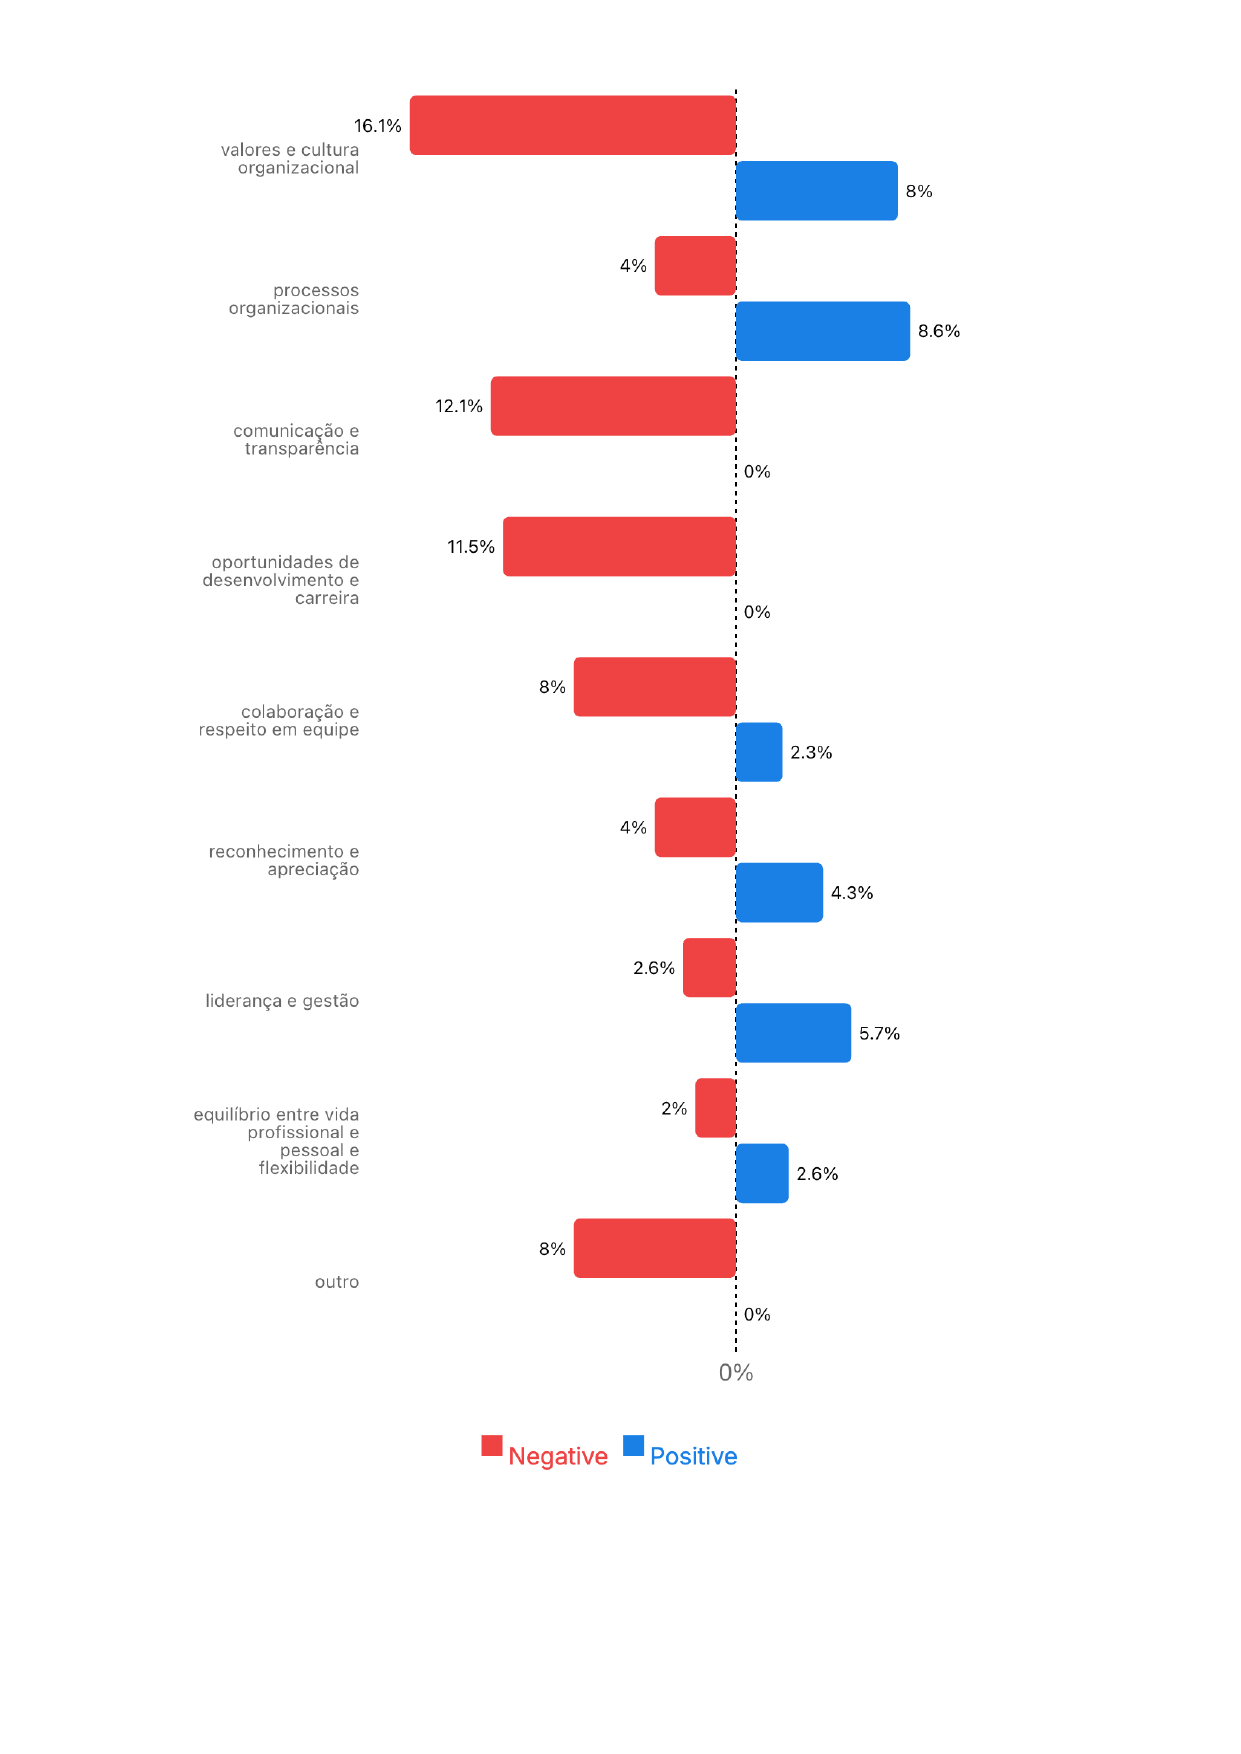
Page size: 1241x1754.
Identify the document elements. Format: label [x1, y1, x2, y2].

picture [59, 59, 1182, 1491]
